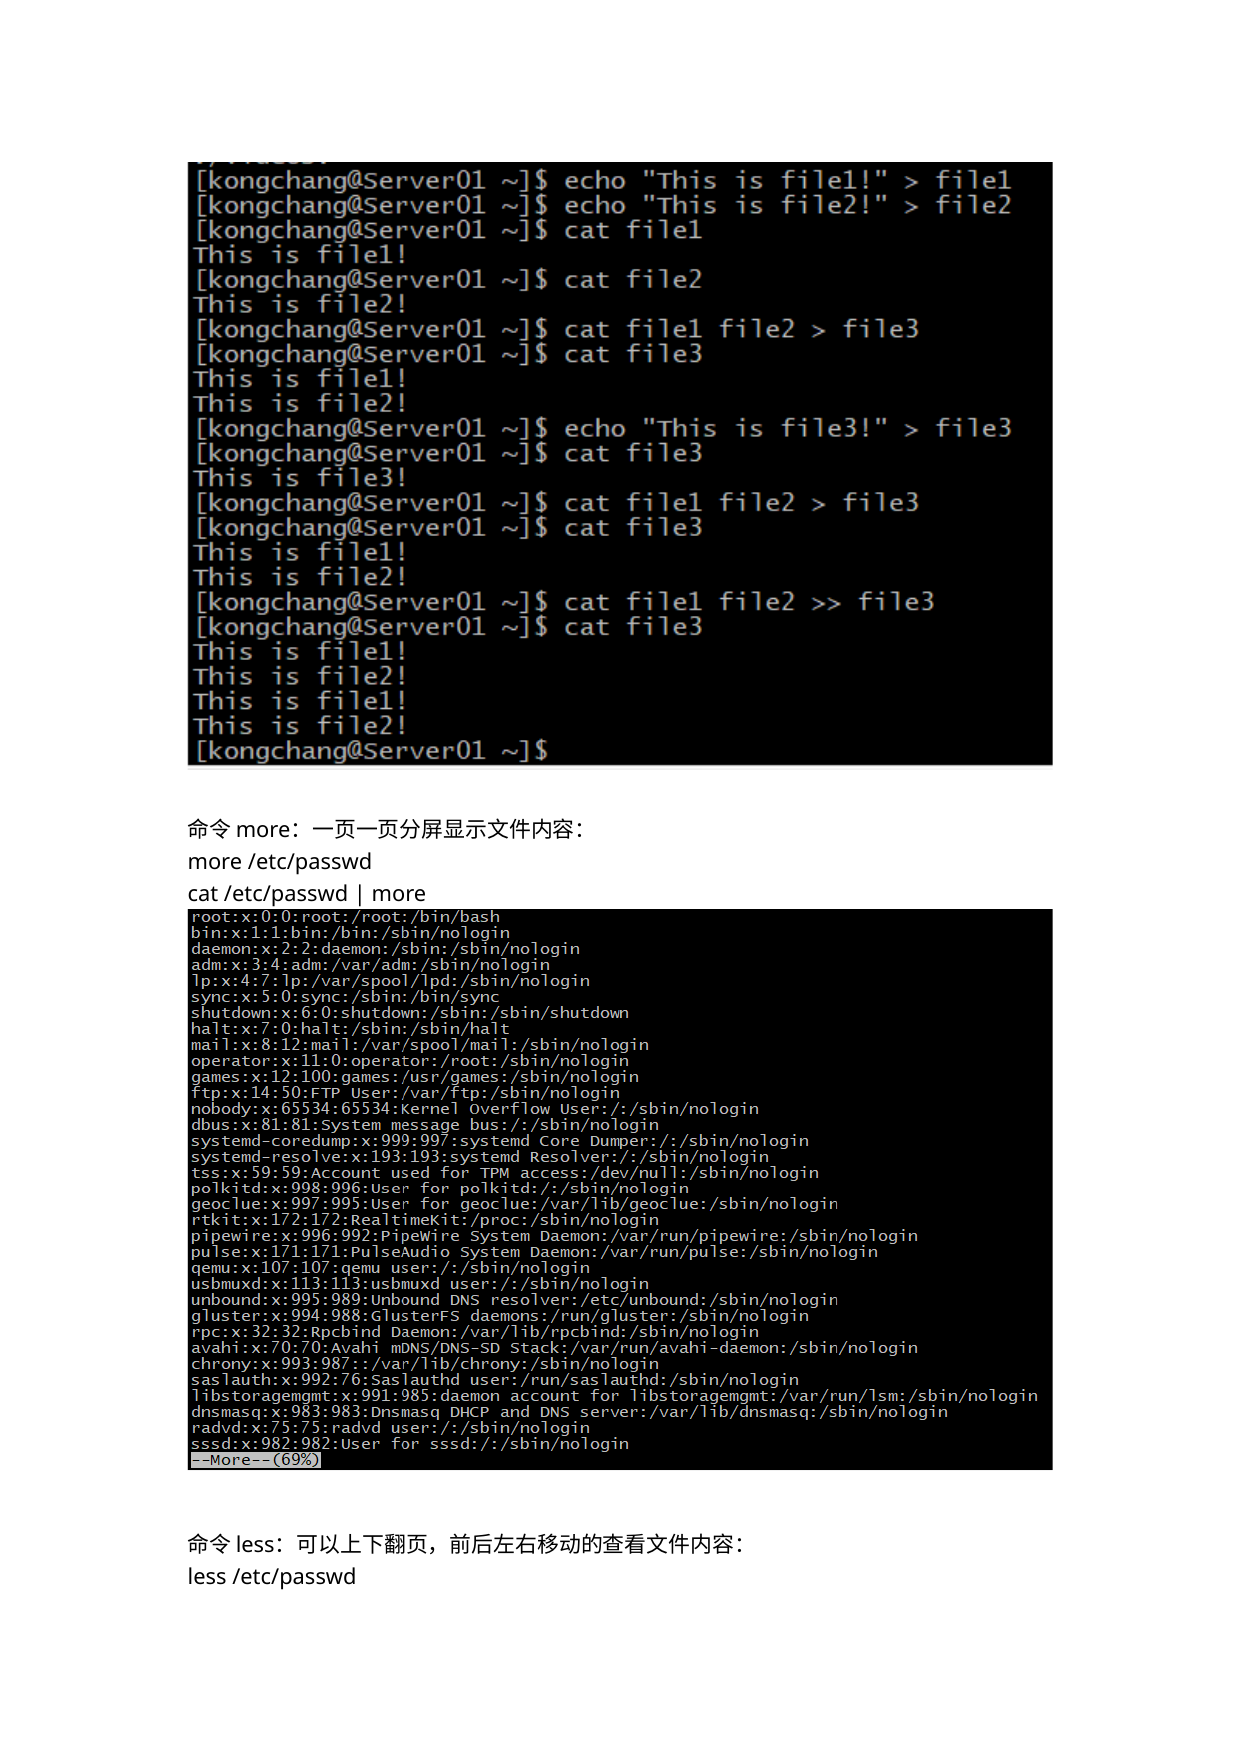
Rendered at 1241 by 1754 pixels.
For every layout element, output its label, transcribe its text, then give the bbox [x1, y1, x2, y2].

text 命令less：可以上下翻页，前后左右移动的查看文件内容： [187, 1527, 1053, 1559]
picture [187, 162, 1053, 770]
text 命令more：一页一页分屏显示文件内容： [187, 812, 1053, 844]
picture [187, 909, 1053, 1471]
text more /etc/passwd [187, 844, 1053, 877]
text less /etc/passwd [187, 1559, 1053, 1592]
text cat /etc/passwd | more [187, 877, 1053, 909]
